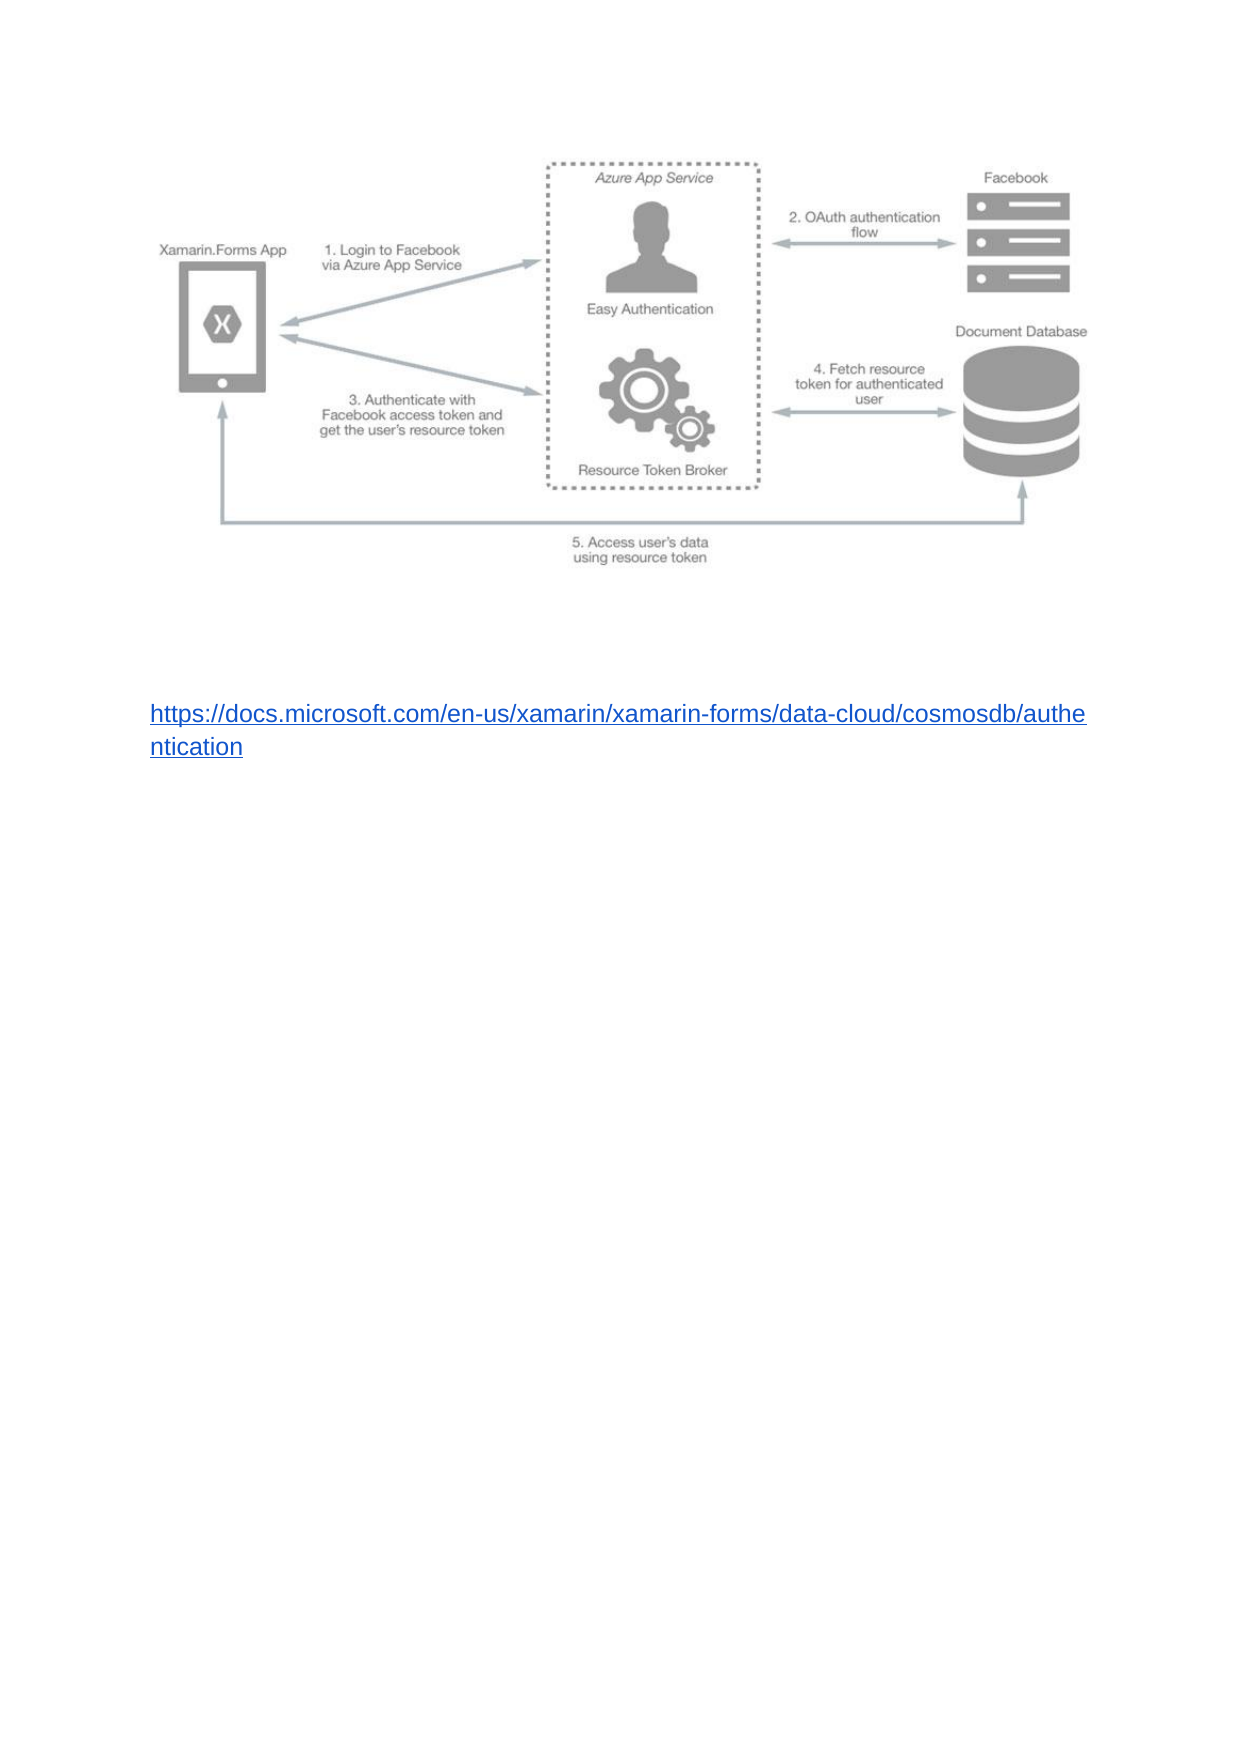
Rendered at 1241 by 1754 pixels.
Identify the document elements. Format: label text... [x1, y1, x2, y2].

text https://docs.microsoft.com/en-us/xamarin/xamarin-forms/data-cloud/cosmosdb/authentication [150, 699, 1090, 761]
picture [150, 150, 1091, 580]
